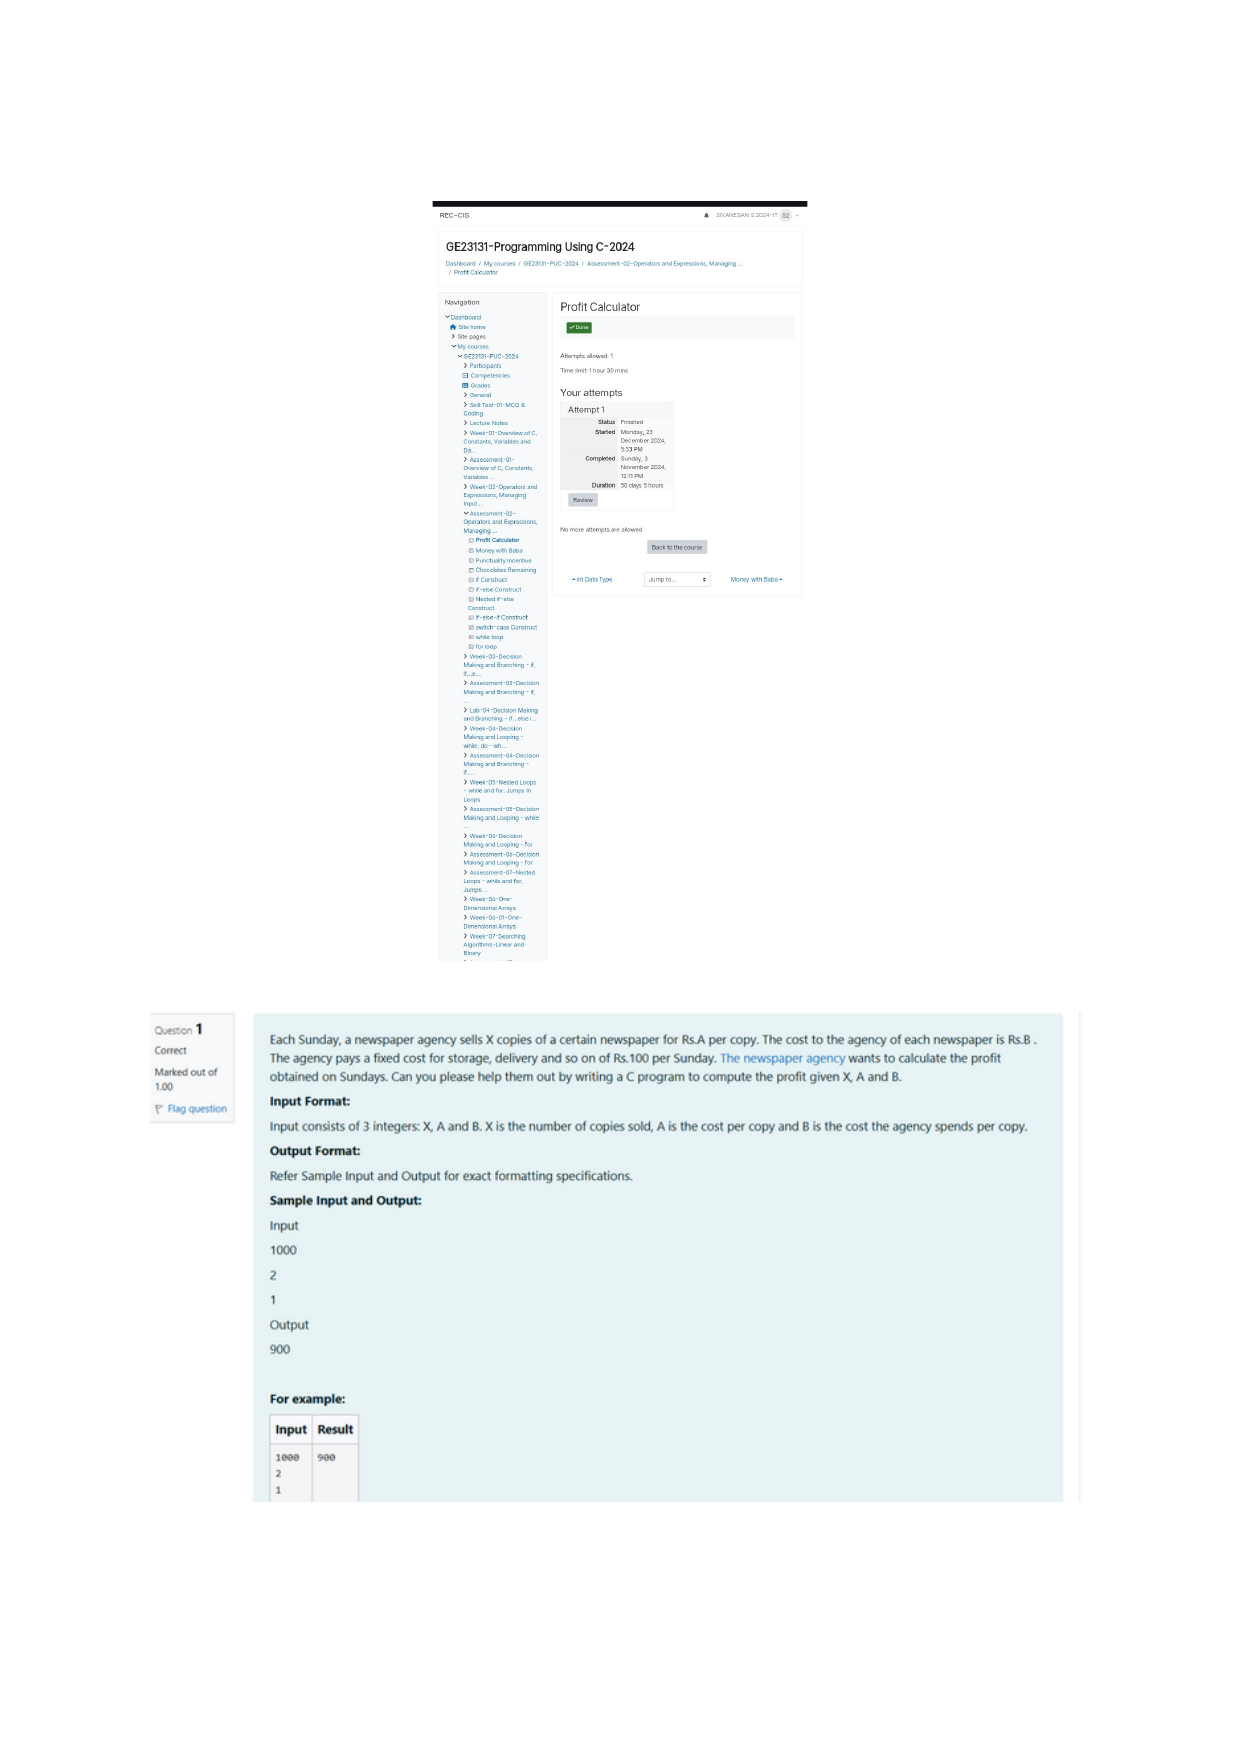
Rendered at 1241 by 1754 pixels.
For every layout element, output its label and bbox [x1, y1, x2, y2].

picture [432, 201, 808, 961]
picture [150, 1011, 1091, 1502]
